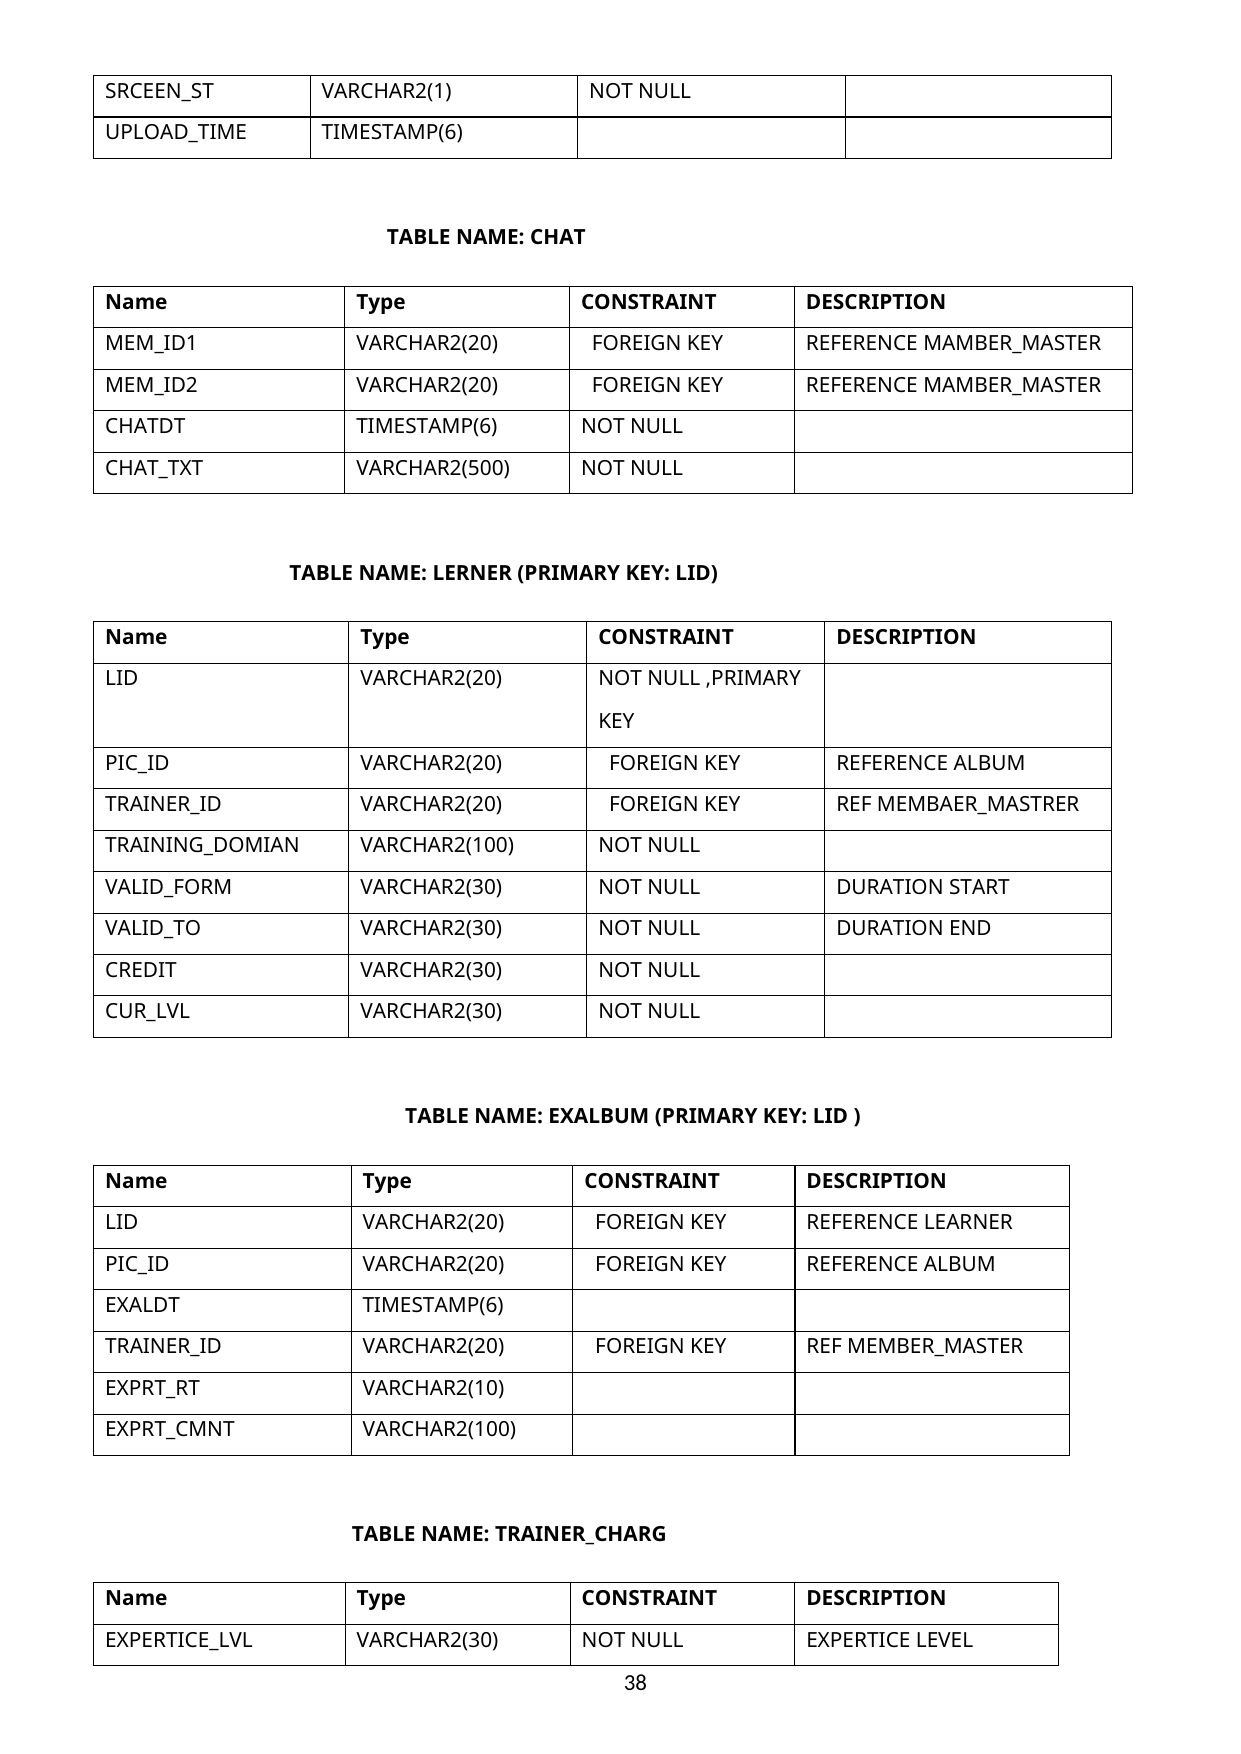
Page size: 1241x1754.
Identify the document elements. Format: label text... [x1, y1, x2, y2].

table_cell VARCHAR2(30) [349, 914, 586, 954]
table_cell VARCHAR2(20) [345, 370, 569, 410]
table_cell TRAINING_DOMIAN [94, 831, 348, 871]
table_cell VARCHAR2(30) [349, 955, 586, 995]
table_header DESCRIPTION [796, 1166, 1069, 1206]
table_cell CHAT_TXT [94, 453, 344, 493]
table_cell TRAINER_ID [94, 789, 348, 829]
table_cell [795, 411, 1132, 452]
table_cell [796, 1290, 1069, 1331]
table_cell NOT NULL [570, 453, 794, 493]
table_header Type [352, 1166, 572, 1206]
table_cell UPLOAD_TIME [94, 118, 310, 158]
table_header CONSTRAINT [573, 1166, 794, 1206]
table_cell VARCHAR2(20) [352, 1332, 572, 1372]
table_cell PIC_ID [94, 748, 348, 788]
table_cell VALID_FORM [94, 872, 348, 912]
table_cell VARCHAR2(30) [346, 1625, 570, 1665]
table_cell VARCHAR2(20) [349, 748, 586, 788]
table_header CONSTRAINT [571, 1583, 794, 1624]
table_cell [846, 118, 1111, 158]
table_cell MEM_ID2 [94, 370, 344, 410]
table_cell CREDIT [94, 955, 348, 995]
table_cell TIMESTAMP(6) [311, 118, 577, 158]
table_cell NOT NULL [587, 955, 824, 995]
table_header CONSTRAINT [570, 287, 794, 327]
table_cell CUR_LVL [94, 996, 348, 1037]
table_header Type [346, 1583, 570, 1624]
text TABLE NAME: TRAINER_CHARG [255, 1519, 1165, 1547]
table_cell [825, 664, 1111, 747]
table_cell FOREIGN KEY [570, 328, 794, 369]
table_cell REFERENCE LEARNER [796, 1207, 1069, 1248]
table_cell VARCHAR2(20) [352, 1249, 572, 1289]
table_cell FOREIGN KEY [573, 1332, 794, 1372]
table_cell MEM_ID1 [94, 328, 344, 369]
table_cell VARCHAR2(100) [349, 831, 586, 871]
text TABLE NAME: EXALBUM (PRIMARY KEY: LID ) [330, 1101, 1165, 1130]
table_cell NOT NULL ,PRIMARY KEY [587, 664, 824, 747]
table_cell EXPRT_RT [94, 1373, 351, 1413]
table_cell TRAINER_ID [94, 1332, 351, 1372]
table_cell CHATDT [94, 411, 344, 452]
table_cell FOREIGN KEY [573, 1207, 794, 1248]
table_cell VARCHAR2(30) [349, 872, 586, 912]
table_cell [573, 1373, 794, 1413]
table_cell EXPRT_CMNT [94, 1415, 351, 1455]
text TABLE NAME: CHAT [105, 222, 1165, 251]
table_cell EXPERTICE LEVEL [795, 1625, 1058, 1665]
table_cell FOREIGN KEY [587, 748, 824, 788]
table_header Name [94, 1166, 351, 1206]
table_cell REFERENCE ALBUM [796, 1249, 1069, 1289]
table_cell [573, 1290, 794, 1331]
table_cell NOT NULL [587, 872, 824, 912]
table_header Name [94, 1583, 345, 1624]
table_cell VARCHAR2(30) [349, 996, 586, 1037]
table_cell EXPERTICE_LVL [94, 1625, 345, 1665]
table_cell NOT NULL [587, 914, 824, 954]
table_header CONSTRAINT [587, 622, 824, 662]
table_cell DURATION END [825, 914, 1111, 954]
table_cell VARCHAR2(1) [311, 76, 577, 116]
table_cell [573, 1415, 794, 1455]
table_cell [846, 76, 1111, 116]
table_cell REFERENCE MAMBER_MASTER [795, 328, 1132, 369]
table_cell NOT NULL [571, 1625, 794, 1665]
table_cell SRCEEN_ST [94, 76, 310, 116]
table_cell [796, 1415, 1069, 1455]
table_header DESCRIPTION [825, 622, 1111, 662]
table_cell PIC_ID [94, 1249, 351, 1289]
table_header Type [345, 287, 569, 327]
table_cell REF MEMBAER_MASTRER [825, 789, 1111, 829]
table_cell NOT NULL [570, 411, 794, 452]
table_cell NOT NULL [587, 831, 824, 871]
table_cell NOT NULL [578, 76, 845, 116]
table_header Name [94, 622, 348, 662]
table_cell [825, 955, 1111, 995]
table_cell [795, 453, 1132, 493]
table_header Type [349, 622, 586, 662]
table_header DESCRIPTION [795, 1583, 1058, 1624]
table_cell REF MEMBER_MASTER [796, 1332, 1069, 1372]
table_cell DURATION START [825, 872, 1111, 912]
table_cell VARCHAR2(20) [352, 1207, 572, 1248]
table_cell VALID_TO [94, 914, 348, 954]
table_cell REFERENCE ALBUM [825, 748, 1111, 788]
table_cell LID [94, 1207, 351, 1248]
table_cell REFERENCE MAMBER_MASTER [795, 370, 1132, 410]
table_cell LID [94, 664, 348, 747]
table_cell VARCHAR2(20) [345, 328, 569, 369]
table_cell FOREIGN KEY [573, 1249, 794, 1289]
table_cell VARCHAR2(100) [352, 1415, 572, 1455]
table_cell TIMESTAMP(6) [352, 1290, 572, 1331]
table_cell VARCHAR2(20) [349, 789, 586, 829]
table_cell [825, 831, 1111, 871]
table_cell FOREIGN KEY [570, 370, 794, 410]
table_cell EXALDT [94, 1290, 351, 1331]
table_header DESCRIPTION [795, 287, 1132, 327]
text TABLE NAME: LERNER (PRIMARY KEY: LID) [105, 558, 1165, 586]
table_cell [825, 996, 1111, 1037]
table_cell VARCHAR2(20) [349, 664, 586, 747]
table_cell [578, 118, 845, 158]
table_cell TIMESTAMP(6) [345, 411, 569, 452]
table_cell VARCHAR2(500) [345, 453, 569, 493]
table_cell [796, 1373, 1069, 1413]
table_cell VARCHAR2(10) [352, 1373, 572, 1413]
table_header Name [94, 287, 344, 327]
table_cell FOREIGN KEY [587, 789, 824, 829]
table_cell NOT NULL [587, 996, 824, 1037]
